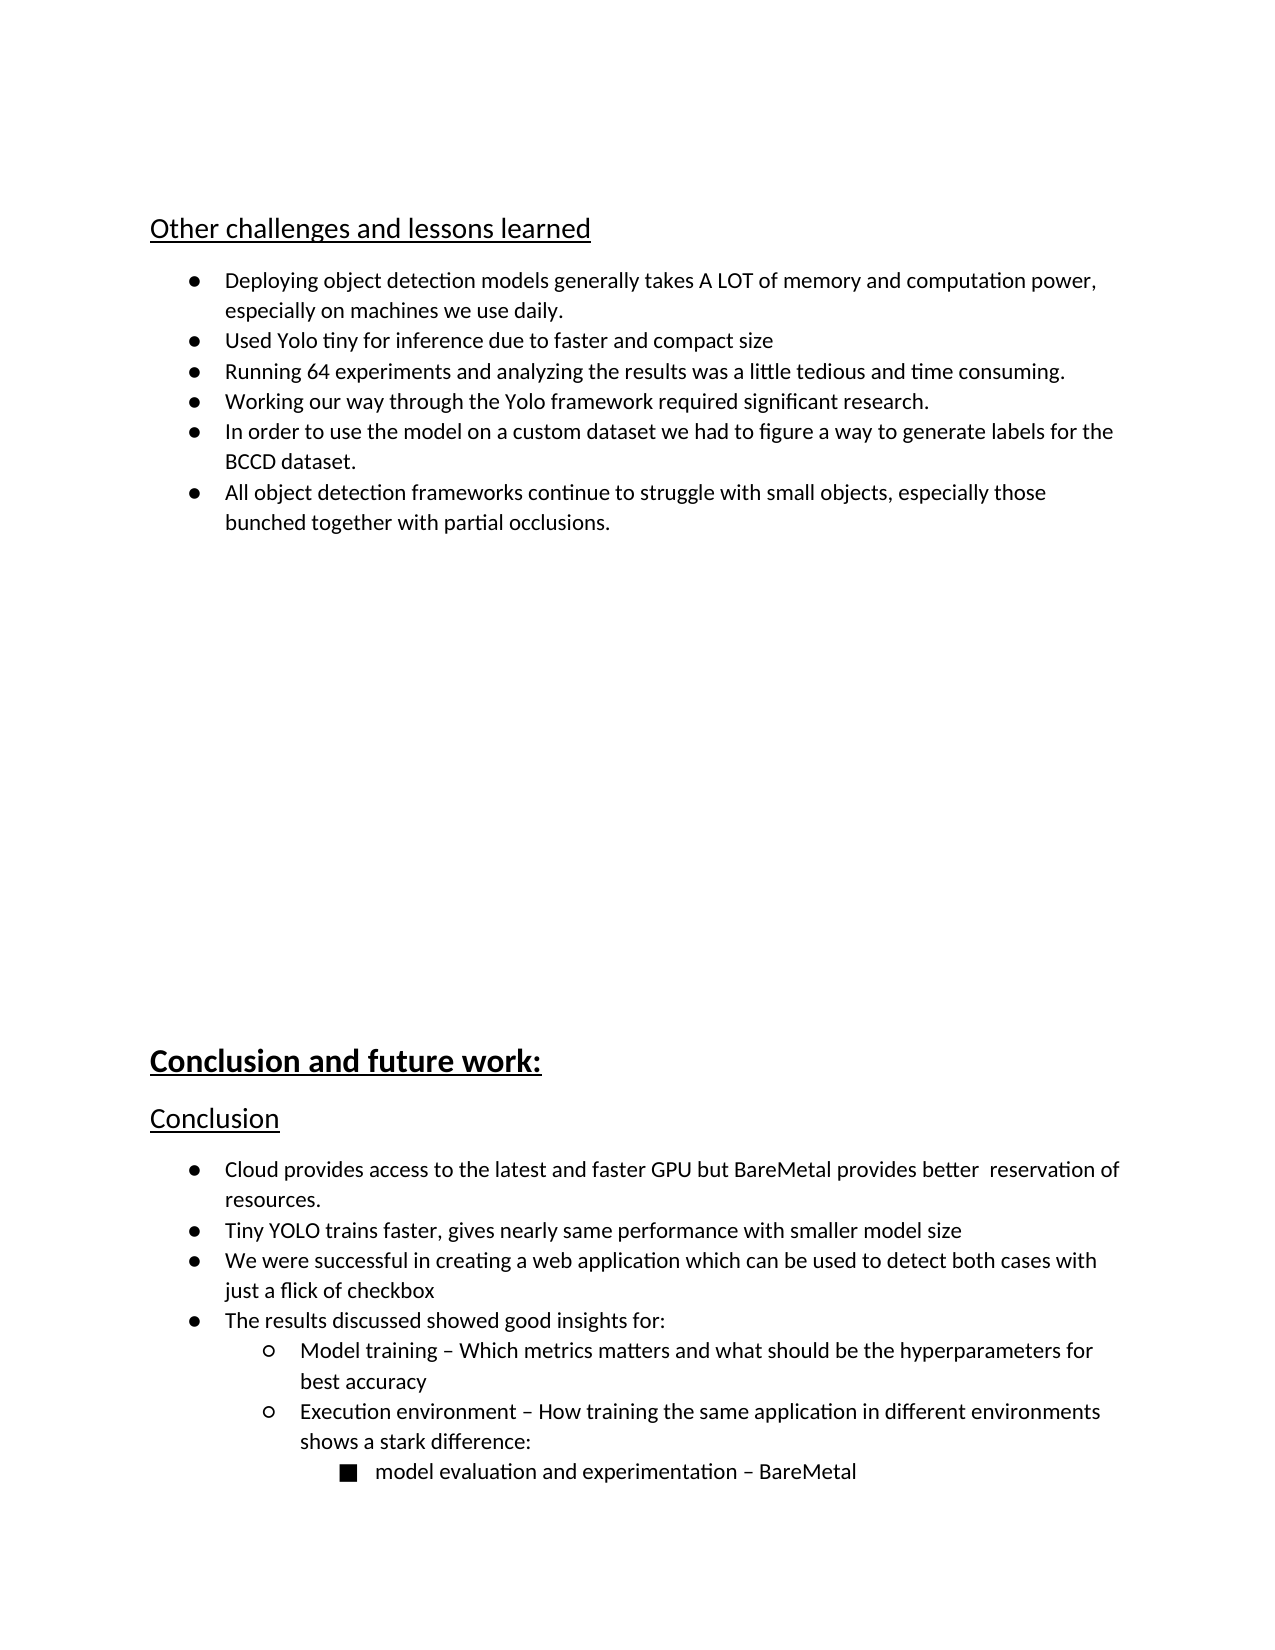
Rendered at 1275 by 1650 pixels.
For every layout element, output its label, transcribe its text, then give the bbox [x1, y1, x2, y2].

list In order to use the model on a custom dataset we had to figure a way to generate labels for the BCCD dataset. [187, 417, 1125, 475]
text Conclusion [150, 1100, 1125, 1136]
list model evaluation and experimentation – BareMetal [337, 1457, 1125, 1486]
list We were successful in creating a web application which can be used to detect both cases with just a flick of checkbox [187, 1246, 1125, 1304]
list Cloud provides access to the latest and faster GPU but BareMetal provides better reservation of resources. [187, 1155, 1125, 1214]
text Conclusion and future work: [150, 1040, 1125, 1080]
list Used Yolo tiny for inference due to faster and compact size [187, 327, 1125, 354]
list Tiny YOLO trains faster, gives nearly same performance with smaller model size [187, 1216, 1125, 1244]
text Other challenges and lessons learned [150, 211, 1125, 246]
list Deploying object detection models generally takes A LOT of memory and computation power, especially on machines we use daily. [187, 266, 1125, 324]
list Model training – Which metrics matters and what should be the hyperparameters for best accuracy [262, 1337, 1125, 1395]
list Execution environment – How training the same application in different environments shows a stark difference: [262, 1397, 1125, 1455]
list Running 64 experiments and analyzing the results was a little tedious and time consuming. [187, 357, 1125, 385]
list Working our way through the Yolo framework required significant research. [187, 387, 1125, 415]
list All object detection frameworks continue to struggle with small objects, especially those bunched together with partial occlusions. [187, 478, 1125, 536]
list The results discussed showed good insights for: [187, 1306, 1125, 1334]
